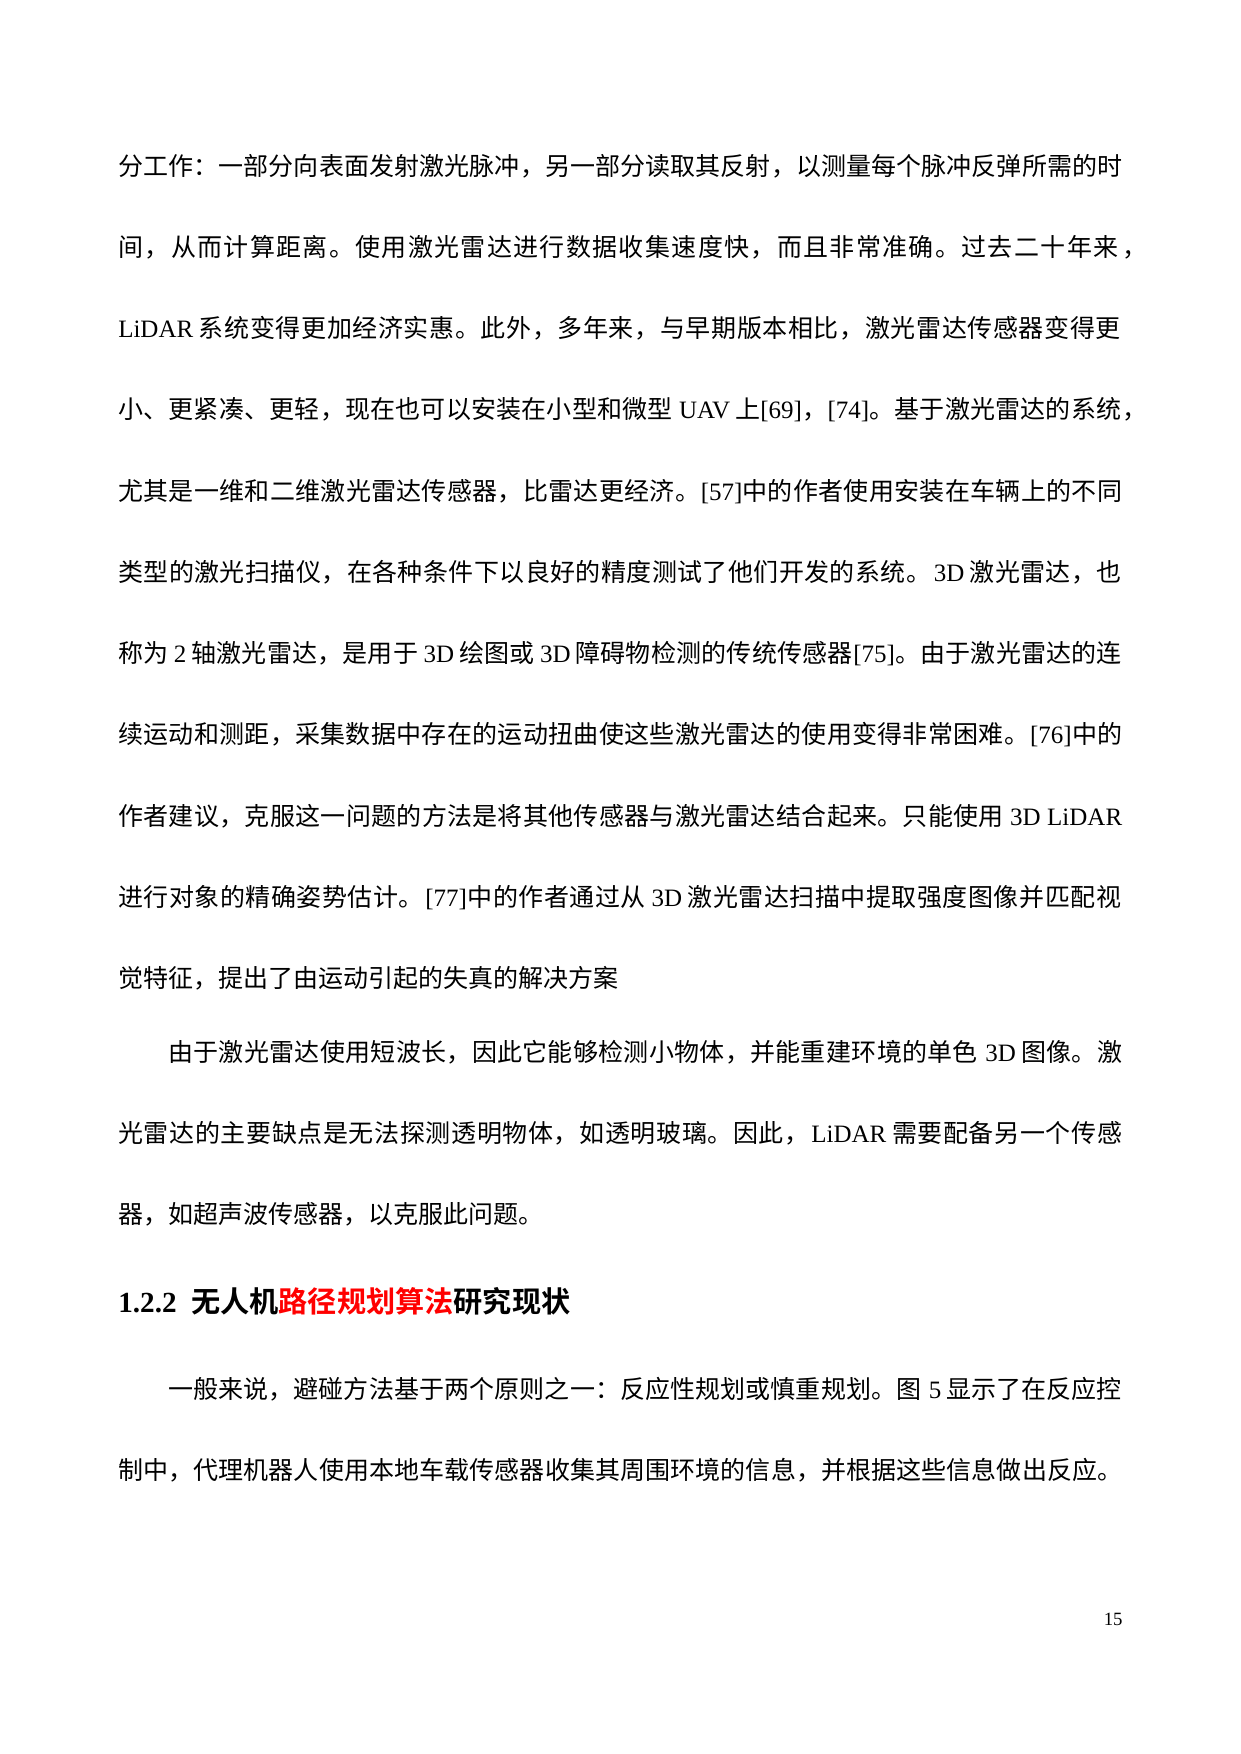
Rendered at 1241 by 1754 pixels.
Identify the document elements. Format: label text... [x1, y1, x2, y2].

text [118, 1355, 1122, 1501]
text 由于激光雷达使用短波长，因此它能够检测小物体，并能重建环境的单色3D图像。激光雷达的主要缺点是无法探测透明物体，如透明玻璃。因此，LiDAR需要配备另一个传感器，如超声波传感器，以克服此问题。 [118, 1018, 1122, 1246]
text 1.2.2 无人机路径规划算法研究现状 [118, 1267, 1122, 1332]
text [118, 132, 1122, 1009]
